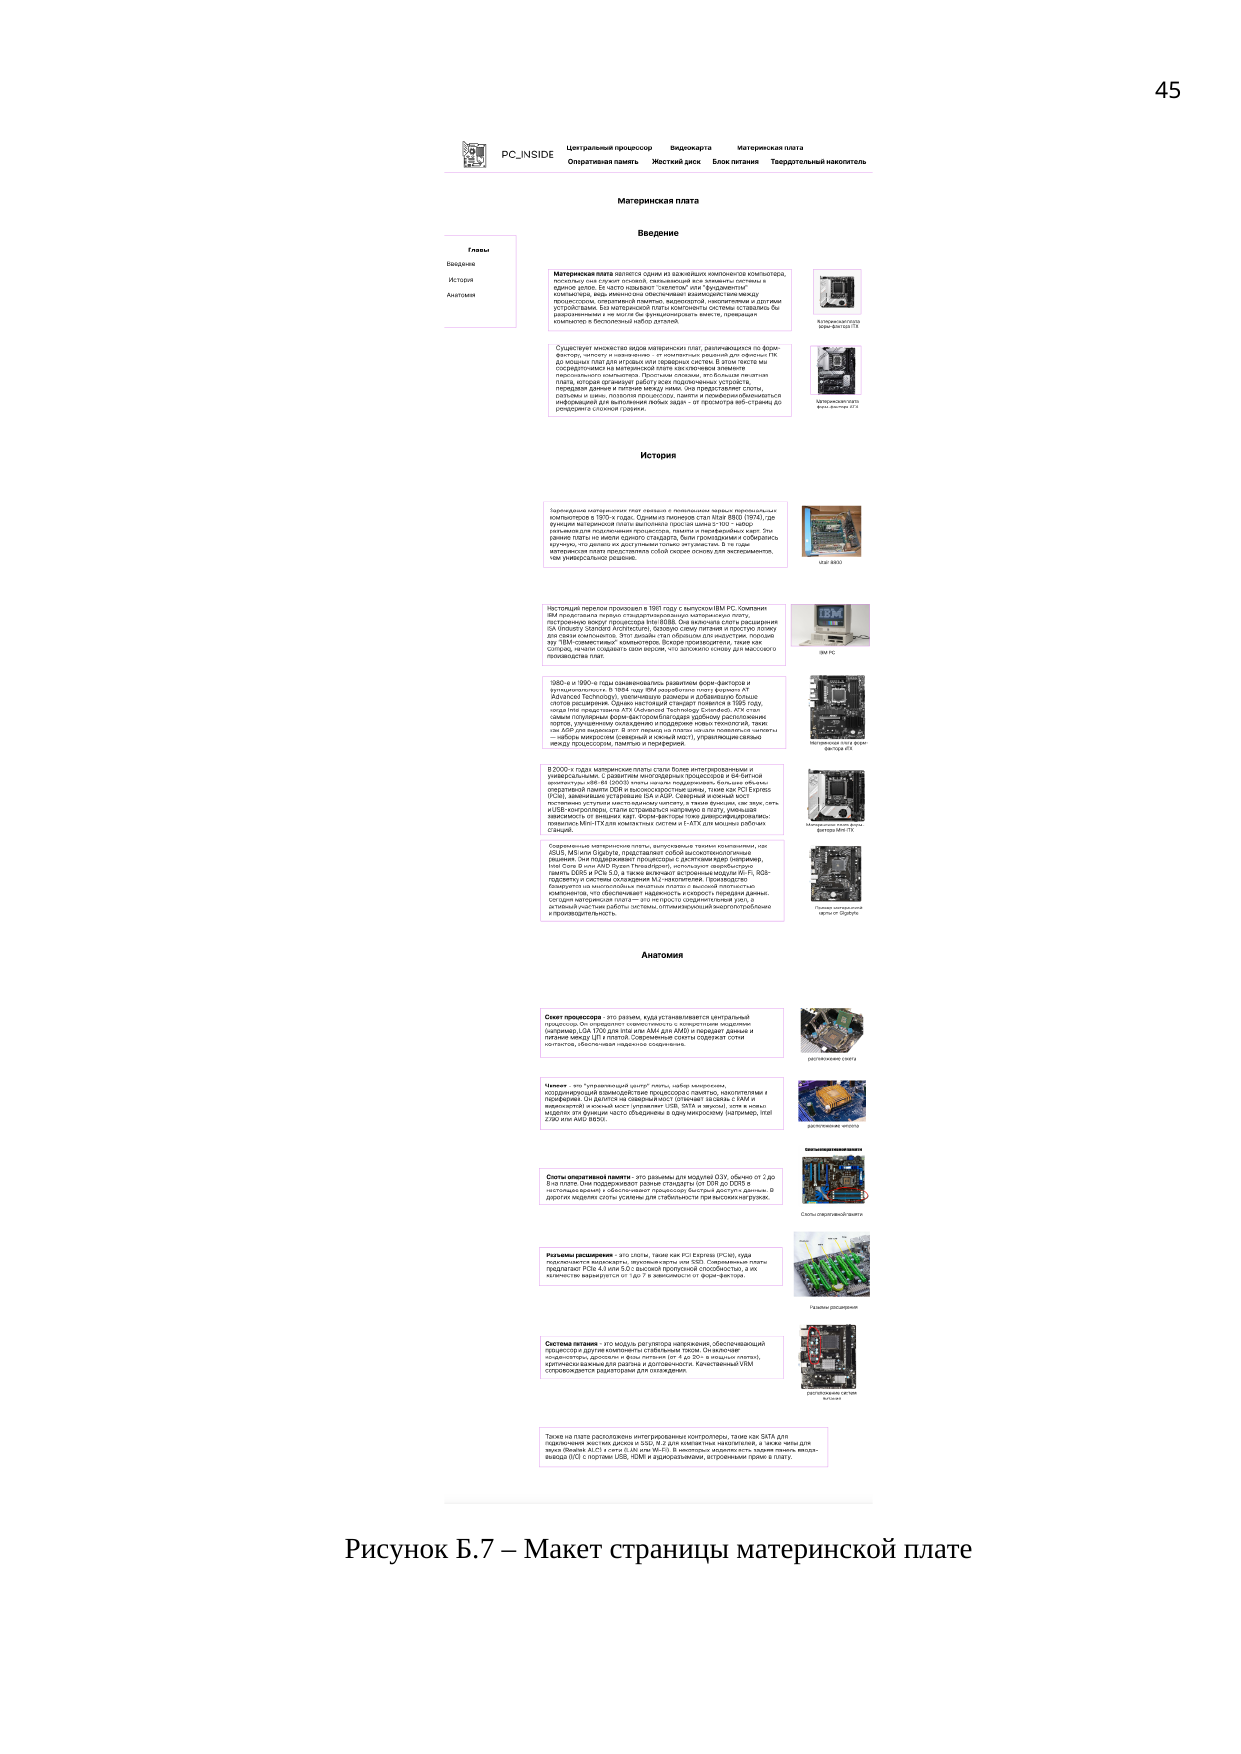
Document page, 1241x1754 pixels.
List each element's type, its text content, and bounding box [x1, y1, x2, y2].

picture [444, 136, 873, 1504]
text Рисунок Б.7 – Макет страницы материнской плате [136, 1532, 1181, 1565]
